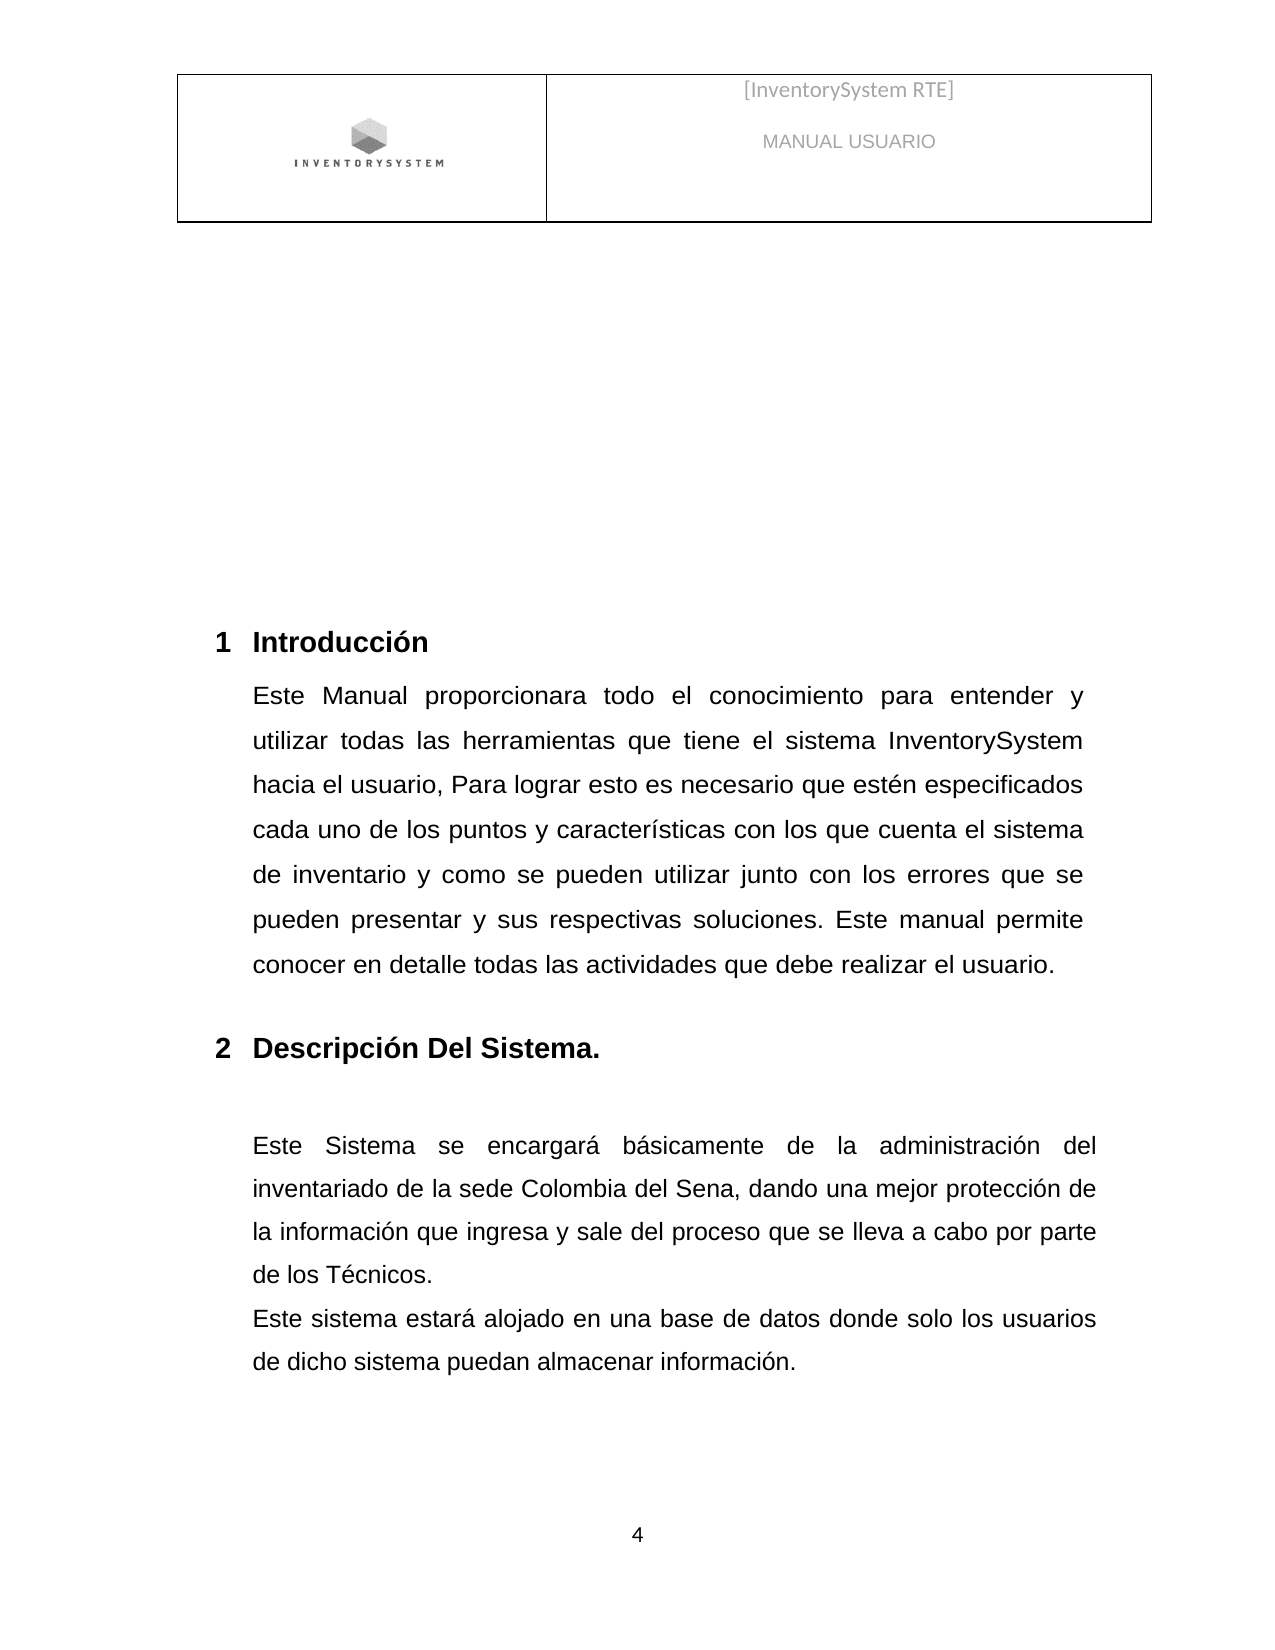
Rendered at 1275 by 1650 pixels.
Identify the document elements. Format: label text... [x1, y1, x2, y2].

list Descripción Del Sistema. [215, 1031, 1098, 1064]
picture [284, 107, 455, 181]
list Este sistema estará alojado en una base de datos donde solo los usuarios de dicho sistema puedan almacenar información. [252, 1304, 1098, 1376]
list Este Sistema se encargará básicamente de la administración del inventariado de la sede Colombia del Sena, dando una mejor protección de la información que ingresa y sale del proceso que se lleva a cabo por parte de los Técnicos. [252, 1131, 1098, 1289]
list Introducción [215, 625, 1098, 659]
text Este Manual proporcionara todo el conocimiento para entender y utilizar todas las herramientas que tiene el sistema InventorySystem hacia el usuario, Para lograr esto es necesario que estén especificados cada uno de los puntos y características con los que cuenta el sistema de inventario y como se pueden utilizar junto con los errores que se pueden presentar y sus respectivas soluciones. Este manual permite conocer en detalle todas las actividades que debe realizar el usuario. [252, 681, 1085, 978]
